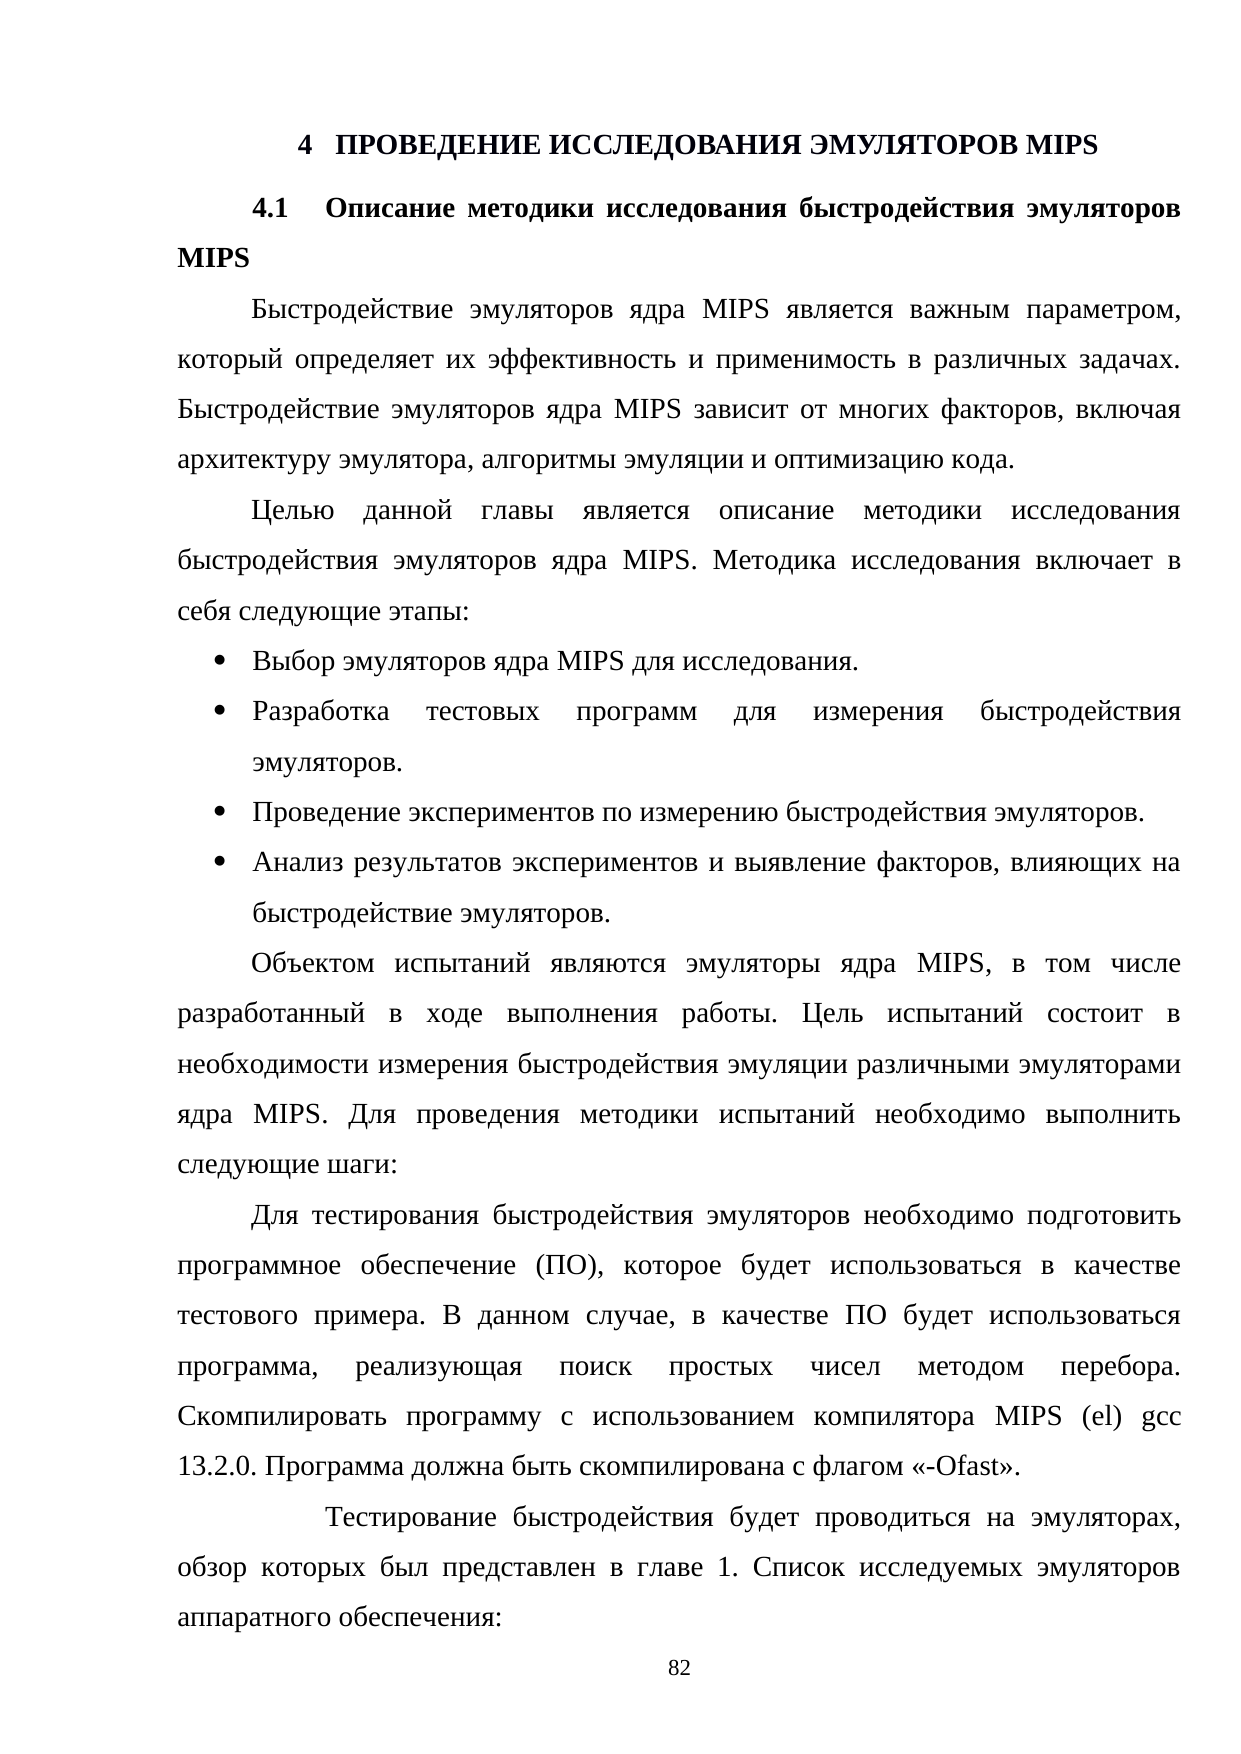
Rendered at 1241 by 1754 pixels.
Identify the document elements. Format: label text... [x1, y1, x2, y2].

text Быстродействие эмуляторов ядра MIPS является важным параметром, который определяет их эффективность и применимость в различных задачах. Быстродействие эмуляторов ядра MIPS зависит от многих факторов, включая архитектуру эмулятора, алгоритмы эмуляции и оптимизацию кода. [177, 291, 1182, 475]
list Проведение экспериментов по измерению быстродействия эмуляторов. [214, 794, 1182, 828]
text Для тестирования быстродействия эмуляторов необходимо подготовить программное обеспечение (ПО), которое будет использоваться в качестве тестового примера. В данном случае, в качестве ПО будет использоваться программа, реализующая поиск простых чисел методом перебора. Скомпилировать программу с использованием компилятора MIPS (el) gcc 13.2.0. Программа должна быть скомпилирована с флагом «-Ofast». [177, 1197, 1182, 1482]
text Целью данной главы является описание методики исследования быстродействия эмуляторов ядра MIPS. Методика исследования включает в себя следующие этапы: [177, 492, 1182, 626]
text Объектом испытаний являются эмуляторы ядра MIPS, в том числе разработанный в ходе выполнения работы. Цель испытаний состоит в необходимости измерения быстродействия эмуляции различными эмуляторами ядра MIPS. Для проведения методики испытаний необходимо выполнить следующие шаги: [177, 945, 1182, 1180]
list Анализ результатов экспериментов и выявление факторов, влияющих на быстродействие эмуляторов. [214, 844, 1182, 928]
list Выбор эмуляторов ядра MIPS для исследования. [214, 643, 1182, 677]
subtitle ПРОВЕДЕНИЕ ИССЛЕДОВАНИЯ ЭМУЛЯТОРОВ MIPS [214, 127, 1182, 161]
subtitle Описание методики исследования быстродействия эмуляторов MIPS [177, 190, 1182, 274]
text Тестирование быстродействия будет проводиться на эмуляторах, обзор которых был представлен в главе 1. Список исследуемых эмуляторов аппаратного обеспечения: [177, 1499, 1182, 1633]
list Разработка тестовых программ для измерения быстродействия эмуляторов. [214, 693, 1182, 777]
